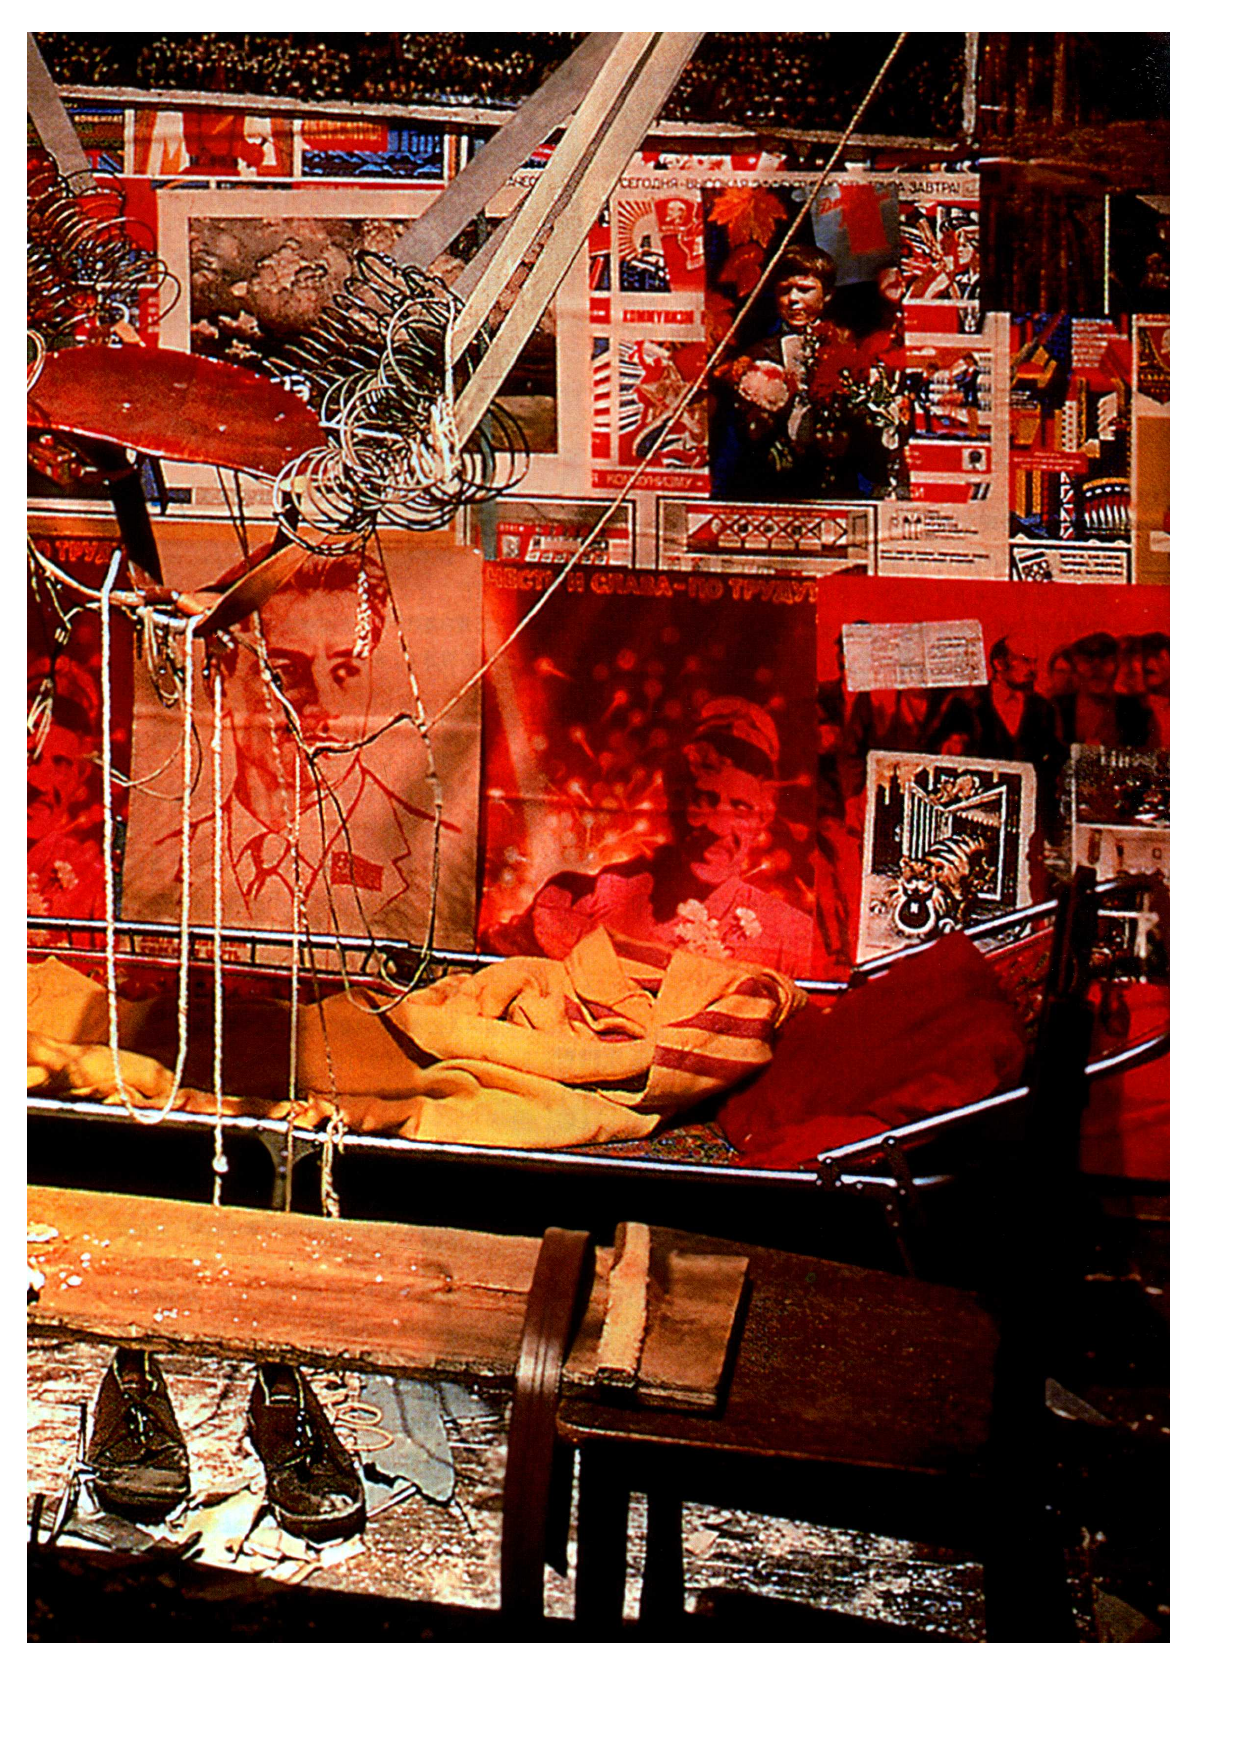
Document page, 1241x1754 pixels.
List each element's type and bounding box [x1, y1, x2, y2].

picture [27, 32, 1170, 1643]
